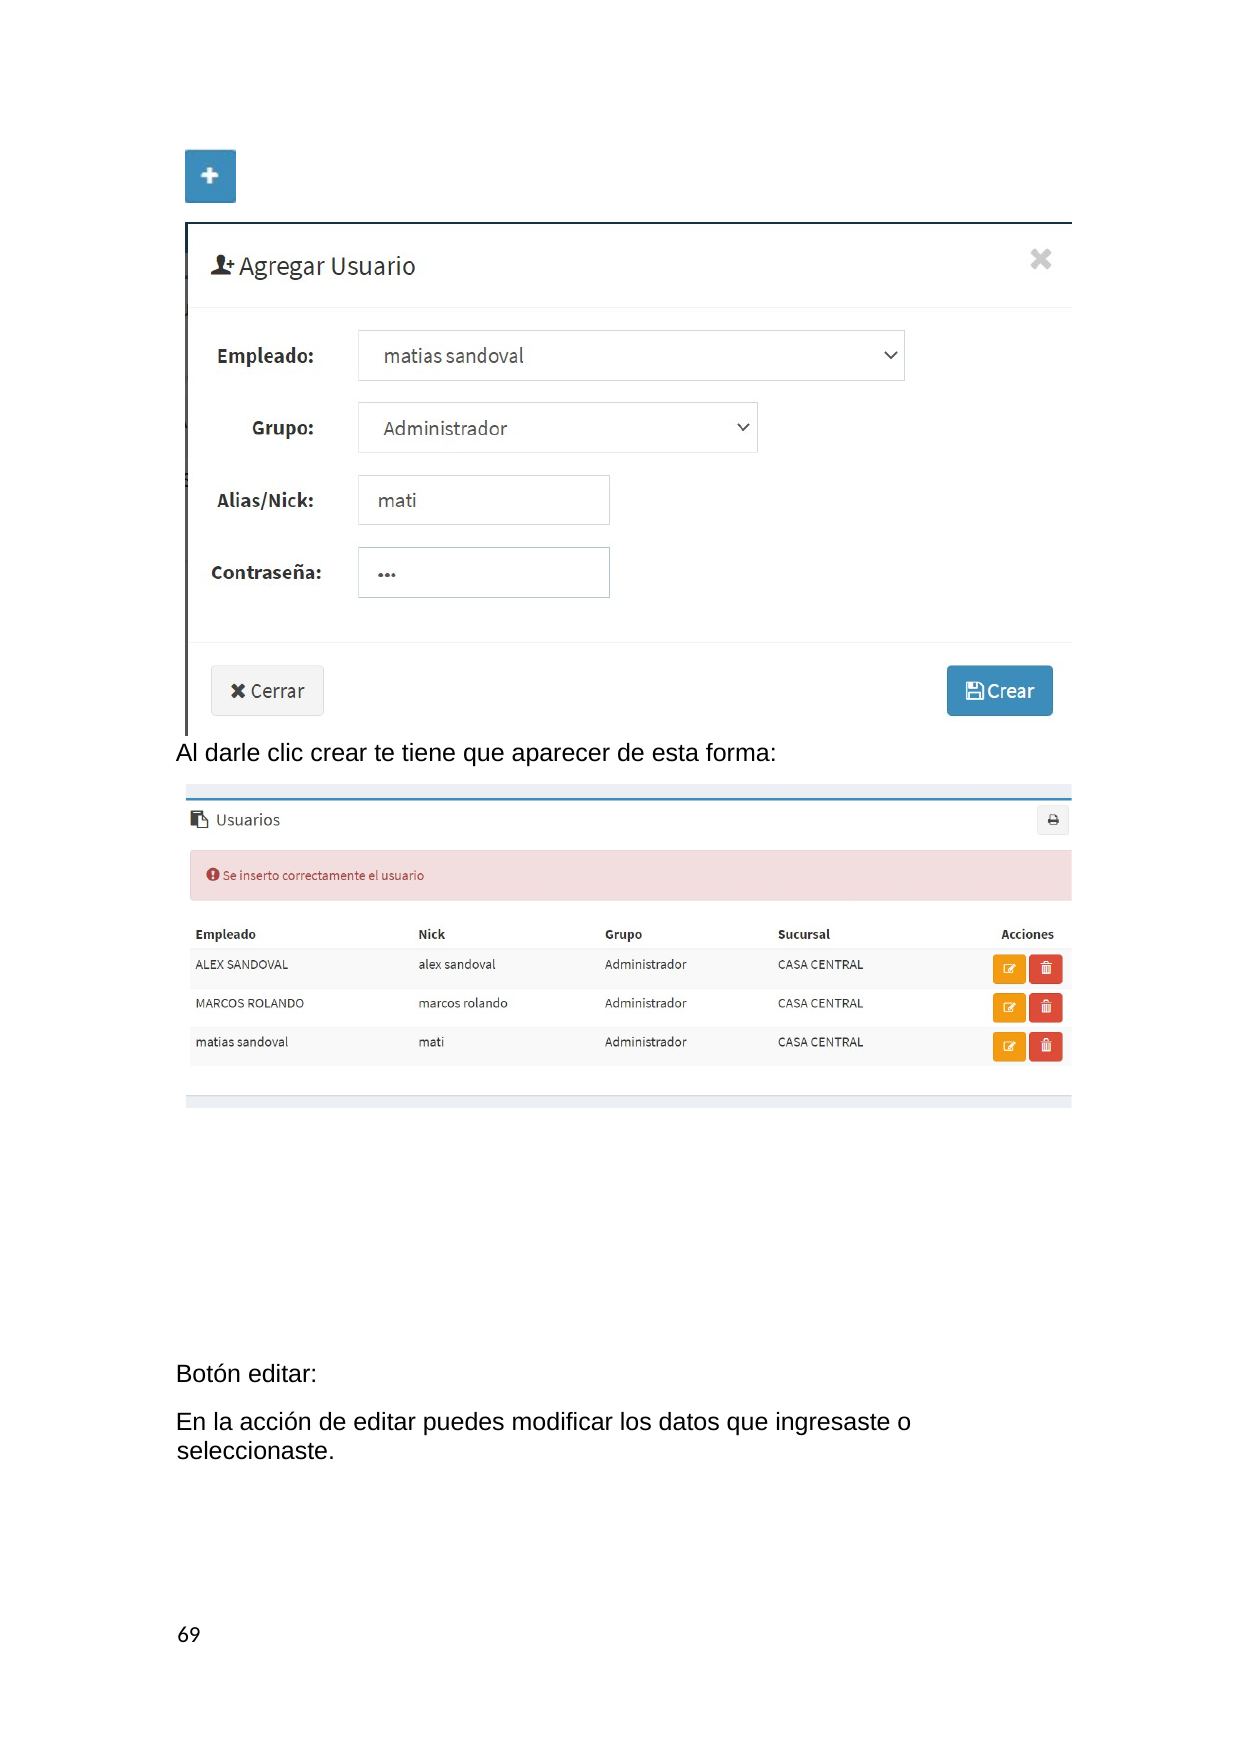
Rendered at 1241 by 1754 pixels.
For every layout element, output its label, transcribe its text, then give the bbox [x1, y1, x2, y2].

text En la acción de editar puedes modificar los datos que ingresaste o seleccionaste. [176, 1407, 1064, 1465]
picture [185, 147, 236, 203]
text Botón editar: [176, 1359, 1064, 1388]
picture [185, 222, 1072, 736]
text Al darle clic crear te tiene que aparecer de esta forma: [176, 738, 1064, 767]
picture [185, 784, 1072, 1108]
